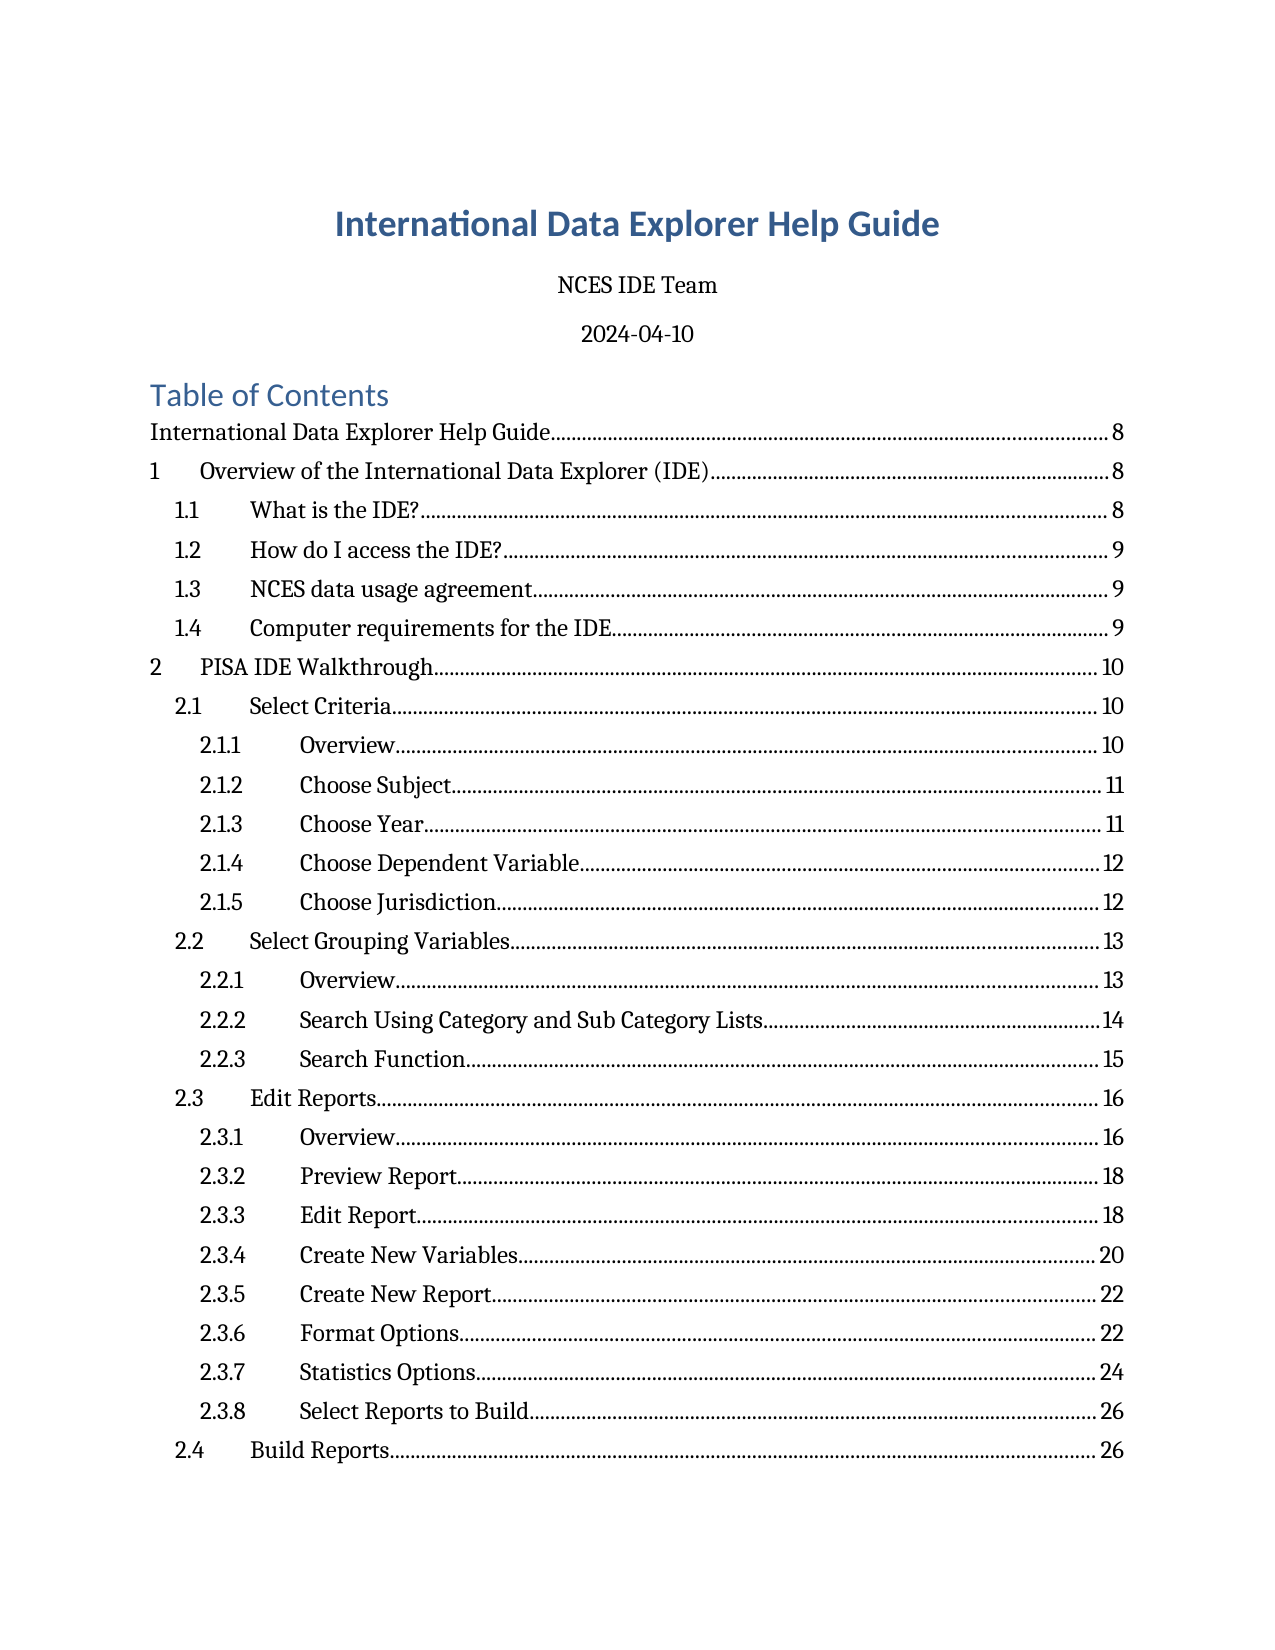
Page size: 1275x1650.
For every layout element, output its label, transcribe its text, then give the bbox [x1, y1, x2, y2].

text NCES IDE Team [150, 271, 1125, 299]
text 2024-04-10 [150, 320, 1125, 349]
title International Data Explorer Help Guide [150, 200, 1125, 246]
